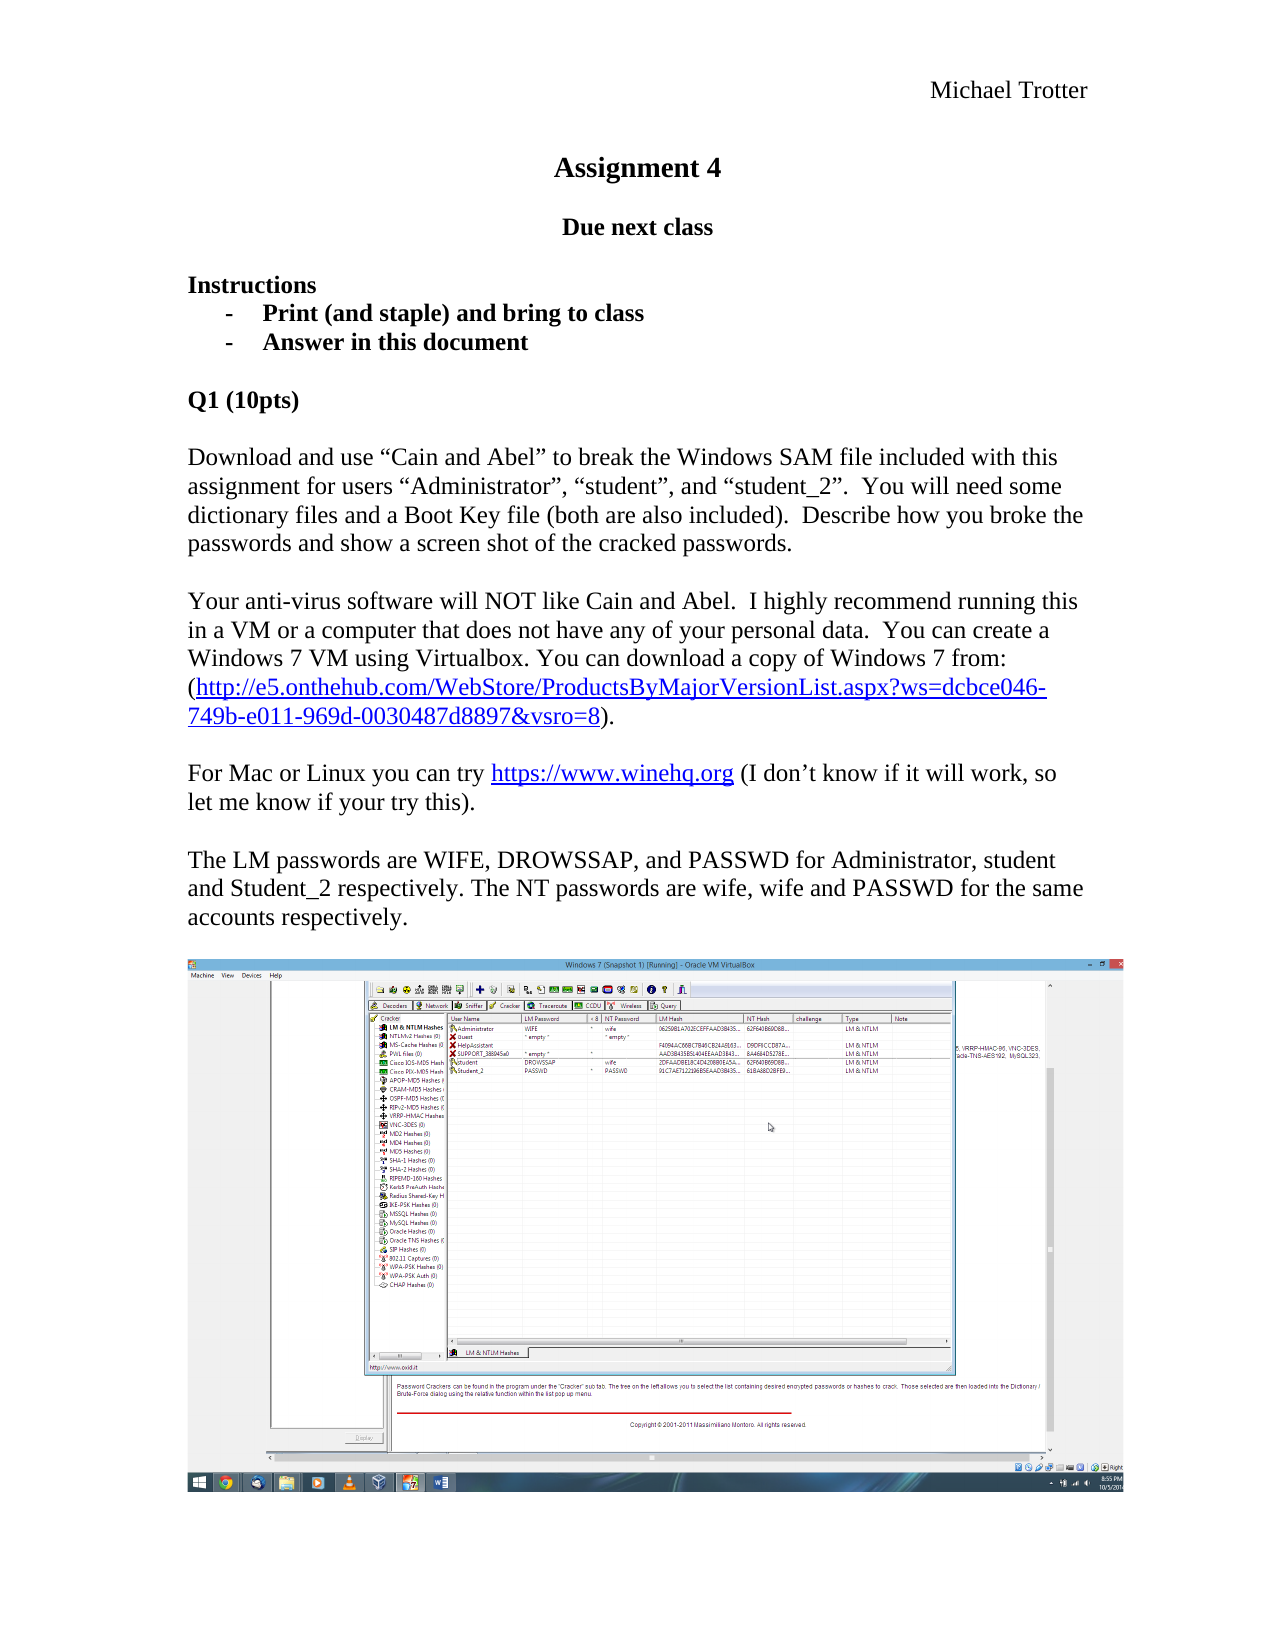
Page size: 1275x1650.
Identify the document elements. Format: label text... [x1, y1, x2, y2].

list Print (and staple) and bring to class [225, 298, 1087, 327]
list Answer in this document [225, 327, 1087, 356]
text Q1 (10pts) [187, 385, 1087, 413]
text Due next class [187, 212, 1087, 241]
text Instructions [187, 270, 1087, 298]
text Your anti-virus software will NOT like Cain and Abel. I highly recommend running this in a VM or a computer that does not have any of your personal data. You can create a Windows 7 VM using Virtualbox. You can download a copy of Windows 7 from: (http://e5.onthehub.com/WebStore/ProductsByMajorVersionList.aspx?ws=dcbce046-749b-e011-969d-0030487d8897&vsro=8). [187, 586, 1087, 730]
text Assignment 4 [187, 150, 1087, 183]
text Download and use “Cain and Abel” to break the Windows SAM file included with this assignment for users “Administrator”, “student”, and “student_2”. You will need some dictionary files and a Boot Key file (both are also included). Describe how you broke the passwords and show a screen shot of the cracked passwords. [187, 442, 1087, 557]
picture [187, 959, 1124, 1492]
text The LM passwords are WIFE, DROWSSAP, and PASSWD for Administrator, student and Student_2 respectively. The NT passwords are wife, wife and PASSWD for the same accounts respectively. [187, 845, 1087, 931]
text For Mac or Linux you can try https://www.winehq.org (I don’t know if it will work, so let me know if your try this). [187, 758, 1087, 816]
